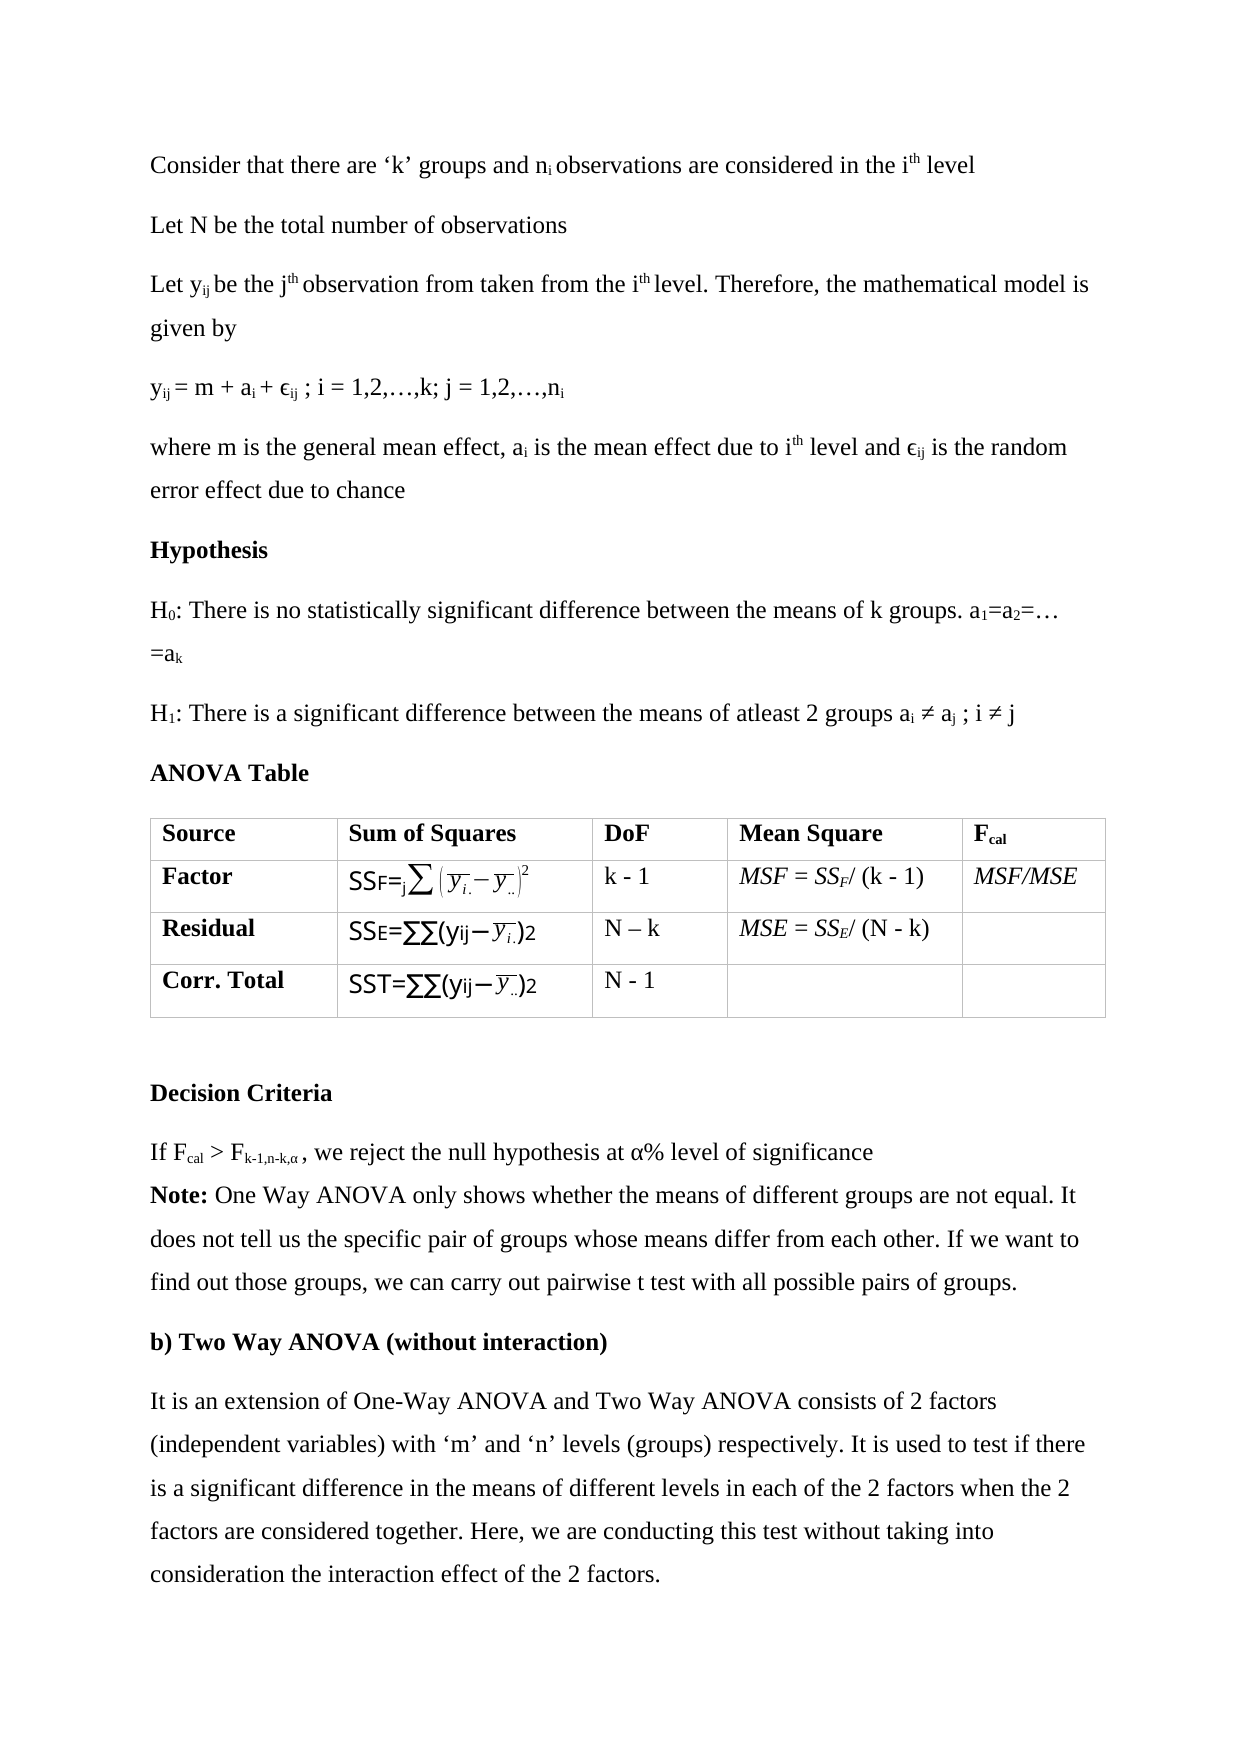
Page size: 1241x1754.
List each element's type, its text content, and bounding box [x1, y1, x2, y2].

table_header DoF [593, 819, 727, 860]
text Decision Criteria [150, 1078, 1090, 1106]
table_cell N - 1 [593, 965, 727, 1017]
table_header Mean Square [728, 819, 962, 860]
table_cell MSF/MSE [963, 861, 1105, 912]
text ANOVA Table [150, 758, 1090, 786]
text Let N be the total number of observations [150, 210, 1090, 238]
table_cell [963, 913, 1105, 964]
table_cell Corr. Total [151, 965, 337, 1017]
text Let yij be the jth observation from taken from the ith level. Therefore, the mathematical model is given by [150, 269, 1090, 341]
text If Fcal > Fk-1,n-k,α , we reject the null hypothesis at α% level of significance Note: One Way ANOVA only shows whether the means of different groups are not equal. It does not tell us the specific pair of groups whose means differ from each other. If we want to find out those groups, we can carry out pairwise t test with all possible pairs of groups. [150, 1137, 1090, 1296]
text yij = m + ai + ϵij ; i = 1,2,…,k; j = 1,2,…,ni [150, 372, 1090, 401]
table_cell SST=∑∑(yij−)2 [338, 965, 592, 1017]
text Consider that there are ‘k’ groups and ni observations are considered in the ith level [150, 150, 1090, 179]
text It is an extension of One-Way ANOVA and Two Way ANOVA consists of 2 factors (independent variables) with ‘m’ and ‘n’ levels (groups) respectively. It is used to test if there is a significant difference in the means of different levels in each of the 2 factors when the 2 factors are considered together. Here, we are conducting this test without taking into consideration the interaction effect of the 2 factors. [150, 1386, 1090, 1588]
text H1: There is a significant difference between the means of atleast 2 groups ai ≠ aj ; i ≠ j [150, 698, 1090, 727]
table_cell MSF = SSF/ (k - 1) [728, 861, 962, 912]
text Hypothesis [150, 535, 1090, 564]
table_header Source [151, 819, 337, 860]
text H0: There is no statistically significant difference between the means of k groups. a1=a2=…=ak [150, 595, 1090, 667]
text b) Two Way ANOVA (without interaction) [150, 1327, 1090, 1355]
table_cell [728, 965, 962, 1017]
table_cell N – k [593, 913, 727, 964]
table_header Sum of Squares [338, 819, 592, 860]
table_cell Factor [151, 861, 337, 912]
table_cell Residual [151, 913, 337, 964]
table_header Fcal [963, 819, 1105, 860]
table_cell MSE = SSE/ (N - k) [728, 913, 962, 964]
text where m is the general mean effect, ai is the mean effect due to ith level and ϵij is the random error effect due to chance [150, 432, 1090, 504]
table_cell k - 1 [593, 861, 727, 912]
table_cell SSF=j [338, 861, 592, 912]
table_cell SSE=∑∑(yij−)2 [338, 913, 592, 964]
table_cell [963, 965, 1105, 1017]
